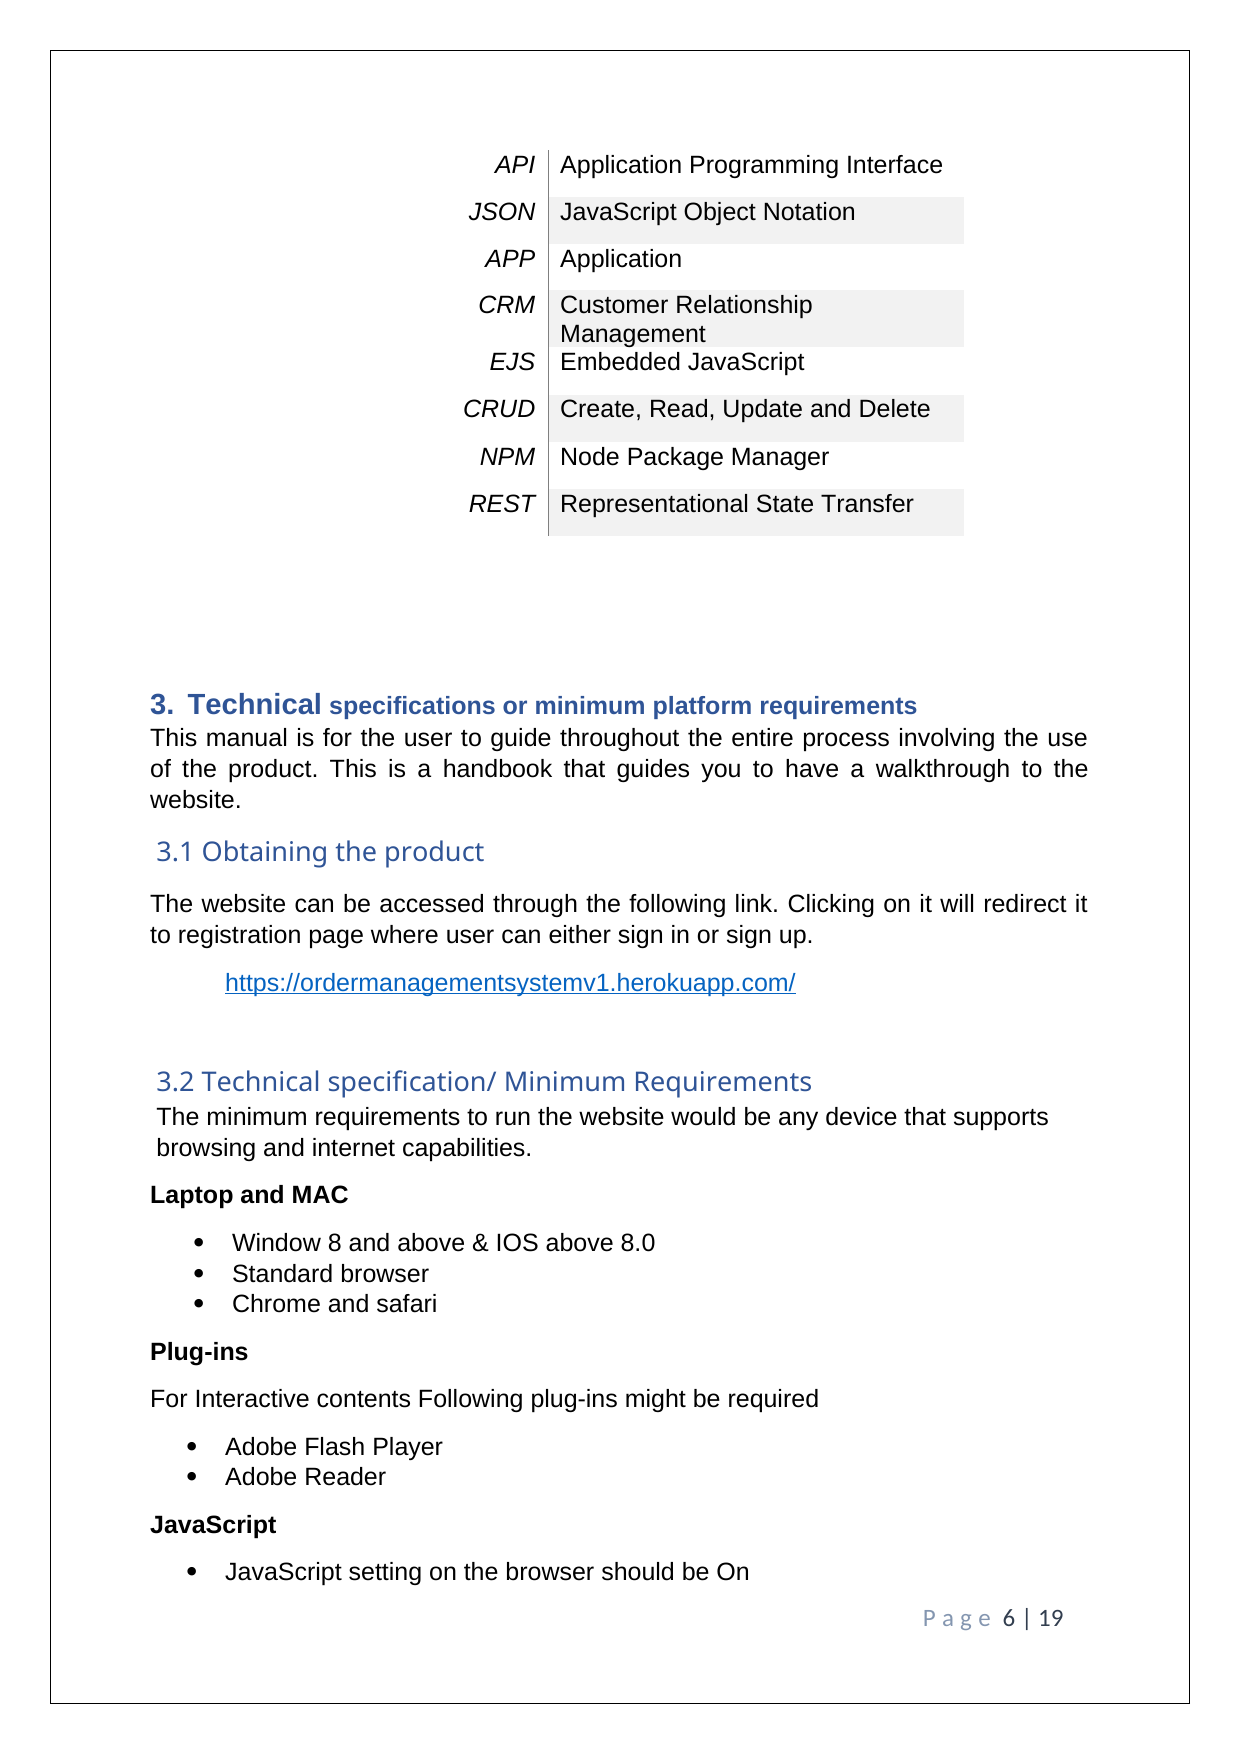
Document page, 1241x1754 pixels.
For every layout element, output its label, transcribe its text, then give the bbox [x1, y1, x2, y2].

table_cell Embedded JavaScript [549, 347, 964, 394]
list Window 8 and above & IOS above 8.0 [194, 1228, 1090, 1257]
text This manual is for the user to guide throughout the entire process involving the use of the product. This is a handbook that guides you to have a walkthrough to the website. [150, 723, 1090, 814]
table_cell Application Programming Interface [549, 150, 964, 197]
list JavaScript setting on the browser should be On [187, 1557, 1090, 1586]
text https://ordermanagementsystemv1.herokuapp.com/ [156, 968, 1090, 997]
table_cell Node Package Manager [549, 442, 964, 489]
table_cell APP [150, 244, 548, 290]
table_cell API [150, 150, 548, 197]
list Adobe Reader [187, 1462, 1090, 1491]
table_cell Create, Read, Update and Delete [549, 395, 964, 442]
list Adobe Flash Player [187, 1432, 1090, 1461]
table_cell Application [549, 244, 964, 290]
table_cell JSON [150, 197, 548, 244]
table_cell JavaScript Object Notation [549, 197, 964, 244]
text Plug-ins [150, 1336, 1090, 1365]
table_cell Customer Relationship Management [549, 290, 964, 347]
text 3.2 Technical specification/ Minimum Requirements The minimum requirements to run the website would be any device that supports browsing and internet capabilities. [156, 1063, 1090, 1162]
table_cell NPM [150, 442, 548, 489]
text Laptop and MAC [150, 1181, 1090, 1209]
text For Interactive contents Following plug-ins might be required [150, 1384, 1090, 1413]
table_cell CRUD [150, 395, 548, 442]
text 3.1 Obtaining the product [156, 833, 1090, 870]
table_cell EJS [150, 347, 548, 394]
text The website can be accessed through the following link. Clicking on it will redirect it to registration page where user can either sign in or sign up. [150, 889, 1090, 949]
table_cell CRM [150, 290, 548, 347]
table_cell Representational State Transfer [549, 489, 964, 536]
table_cell REST [150, 489, 548, 536]
list Chrome and safari [194, 1289, 1090, 1318]
list Standard browser [194, 1259, 1090, 1288]
text JavaScript [150, 1509, 1090, 1538]
subtitle Technical specifications or minimum platform requirements [150, 687, 1090, 720]
